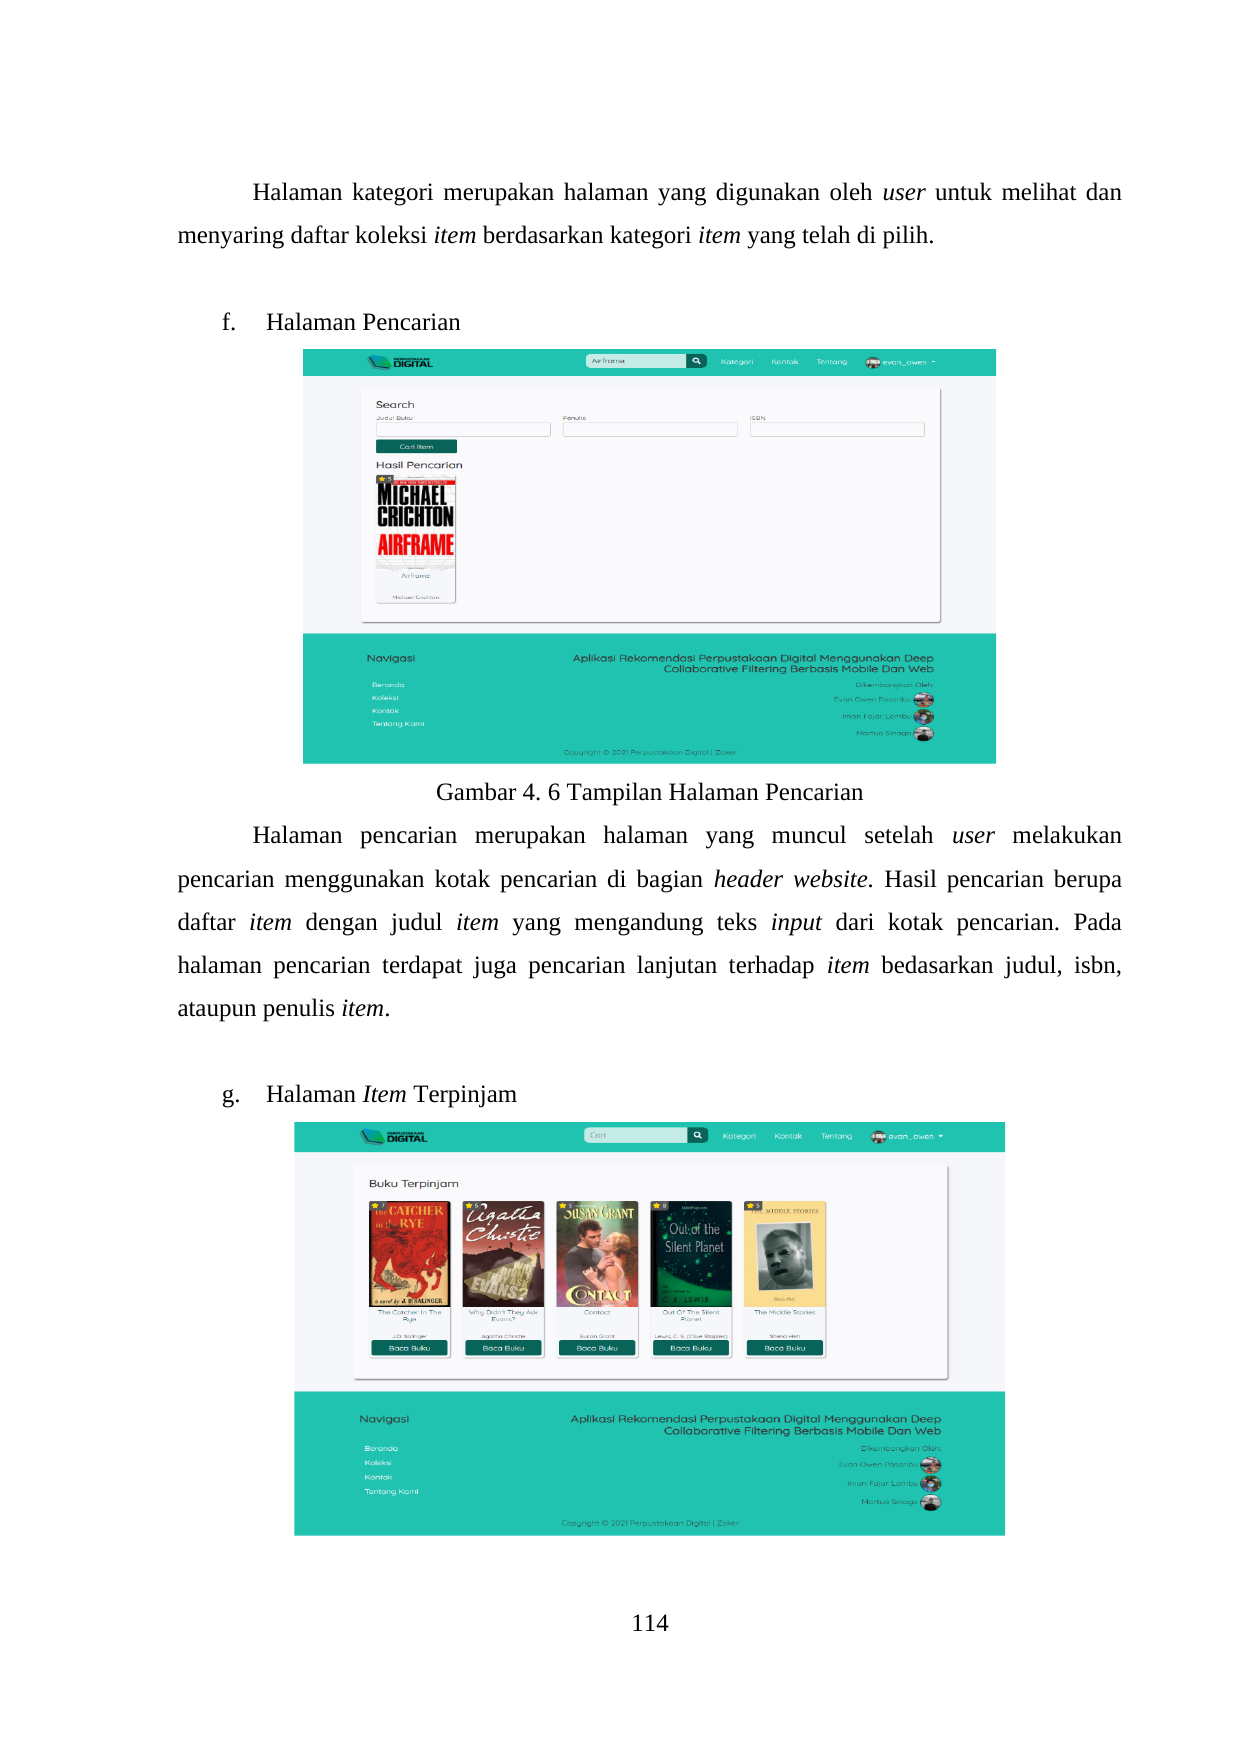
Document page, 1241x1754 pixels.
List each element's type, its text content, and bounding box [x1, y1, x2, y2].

picture [303, 349, 997, 764]
picture [294, 1122, 1006, 1536]
list Halaman Pencarian [222, 307, 1122, 335]
text Halaman pencarian merupakan halaman yang muncul setelah user melakukan pencarian menggunakan kotak pencarian di bagian header website. Hasil pencarian berupa daftar item dengan judul item yang mengandung teks input dari kotak pencarian. Pada halaman pencarian terdapat juga pencarian lanjutan terhadap item bedasarkan judul, isbn, ataupun penulis item. [177, 821, 1122, 1022]
list Halaman Item Terpinjam [222, 1079, 1122, 1108]
text Halaman kategori merupakan halaman yang digunakan oleh user untuk melihat dan menyaring daftar koleksi item berdasarkan kategori item yang telah di pilih. [177, 177, 1122, 249]
